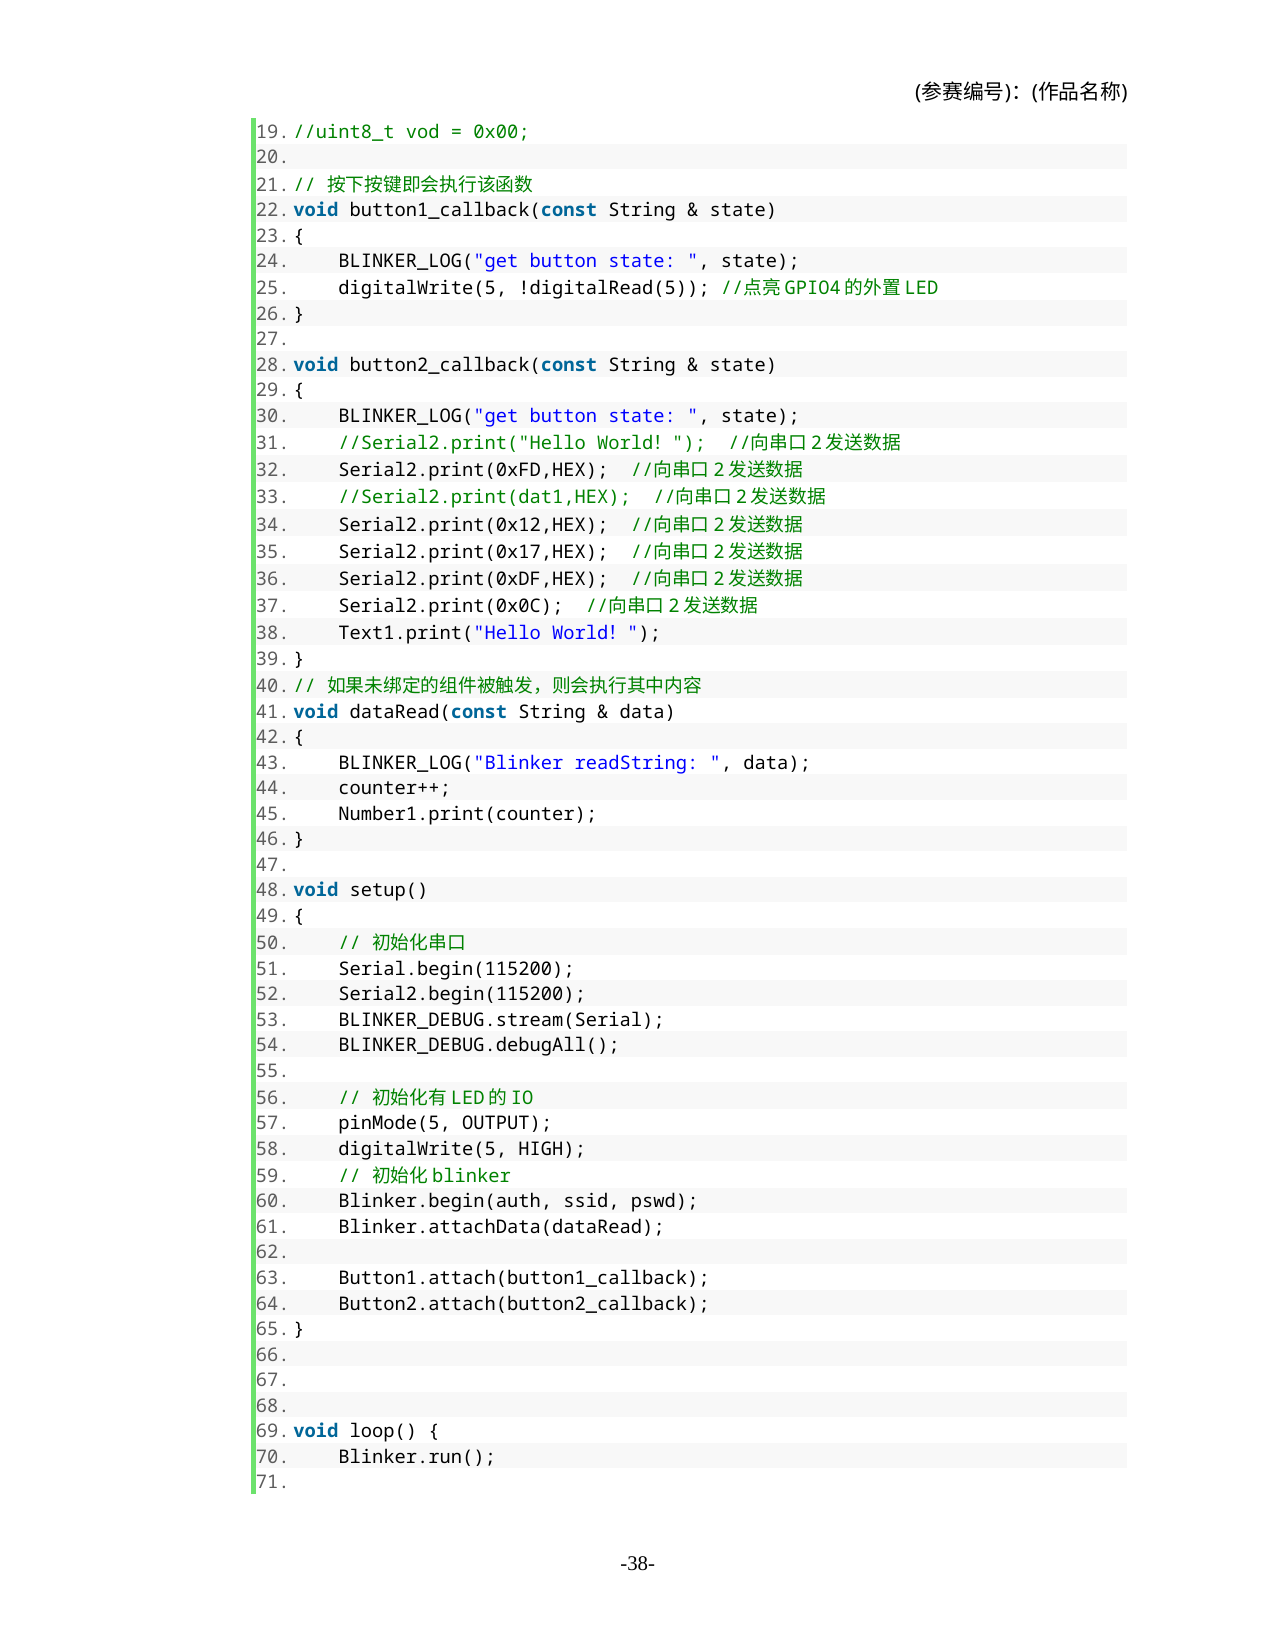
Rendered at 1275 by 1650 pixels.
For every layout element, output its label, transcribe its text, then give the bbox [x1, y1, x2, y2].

list void button2_callback(const String & state) [256, 351, 1127, 377]
list Serial2.print(0x0C); //向串口2发送数据 [256, 591, 1127, 618]
list } [256, 645, 1127, 671]
list BLINKER_LOG("get button state: ", state); [256, 402, 1127, 428]
list Serial2.print(0xFD,HEX); //向串口2发送数据 [256, 455, 1127, 482]
list Serial.begin(115200); [256, 955, 1127, 980]
list Blinker.run(); [256, 1443, 1127, 1468]
list // 初始化串口 [256, 928, 1127, 955]
list Serial2.print(0xDF,HEX); //向串口2发送数据 [256, 564, 1127, 591]
list BLINKER_DEBUG.debugAll(); [256, 1031, 1127, 1057]
list } [256, 300, 1127, 326]
list Blinker.begin(auth, ssid, pswd); [256, 1188, 1127, 1213]
list { [256, 222, 1127, 247]
list { [256, 723, 1127, 749]
list // 初始化有LED的IO [256, 1082, 1127, 1109]
list Text1.print("Hello World！"); [256, 618, 1127, 645]
list BLINKER_LOG("get button state: ", state); [256, 247, 1127, 273]
list Number1.print(counter); [256, 800, 1127, 826]
list void setup() [256, 877, 1127, 902]
list digitalWrite(5, HIGH); [256, 1135, 1127, 1161]
list pinMode(5, OUTPUT); [256, 1109, 1127, 1135]
list Button1.attach(button1_callback); [256, 1264, 1127, 1290]
list { [256, 377, 1127, 402]
list { [256, 902, 1127, 928]
list Blinker.attachData(dataRead); [256, 1213, 1127, 1239]
list } [256, 1315, 1127, 1341]
list } [256, 826, 1127, 851]
list Serial2.print(0x12,HEX); //向串口2发送数据 [256, 509, 1127, 536]
list Serial2.print(0x17,HEX); //向串口2发送数据 [256, 536, 1127, 564]
list void loop() { [256, 1417, 1127, 1443]
list //uint8_t vod = 0x00; [256, 118, 1127, 144]
list counter++; [256, 774, 1127, 800]
list // 初始化blinker [256, 1161, 1127, 1188]
list //Serial2.print(dat1,HEX); //向串口2发送数据 [256, 482, 1127, 509]
list // 按下按键即会执行该函数 [256, 169, 1127, 196]
list Button2.attach(button2_callback); [256, 1290, 1127, 1315]
list //Serial2.print("Hello World！"); //向串口2发送数据 [256, 428, 1127, 455]
list Serial2.begin(115200); [256, 980, 1127, 1006]
list digitalWrite(5, !digitalRead(5)); //点亮GPIO4的外置LED [256, 273, 1127, 300]
list // 如果未绑定的组件被触发，则会执行其中内容 [256, 671, 1127, 698]
list BLINKER_LOG("Blinker readString: ", data); [256, 749, 1127, 774]
list void dataRead(const String & data) [256, 698, 1127, 723]
list BLINKER_DEBUG.stream(Serial); [256, 1006, 1127, 1031]
list void button1_callback(const String & state) [256, 196, 1127, 222]
